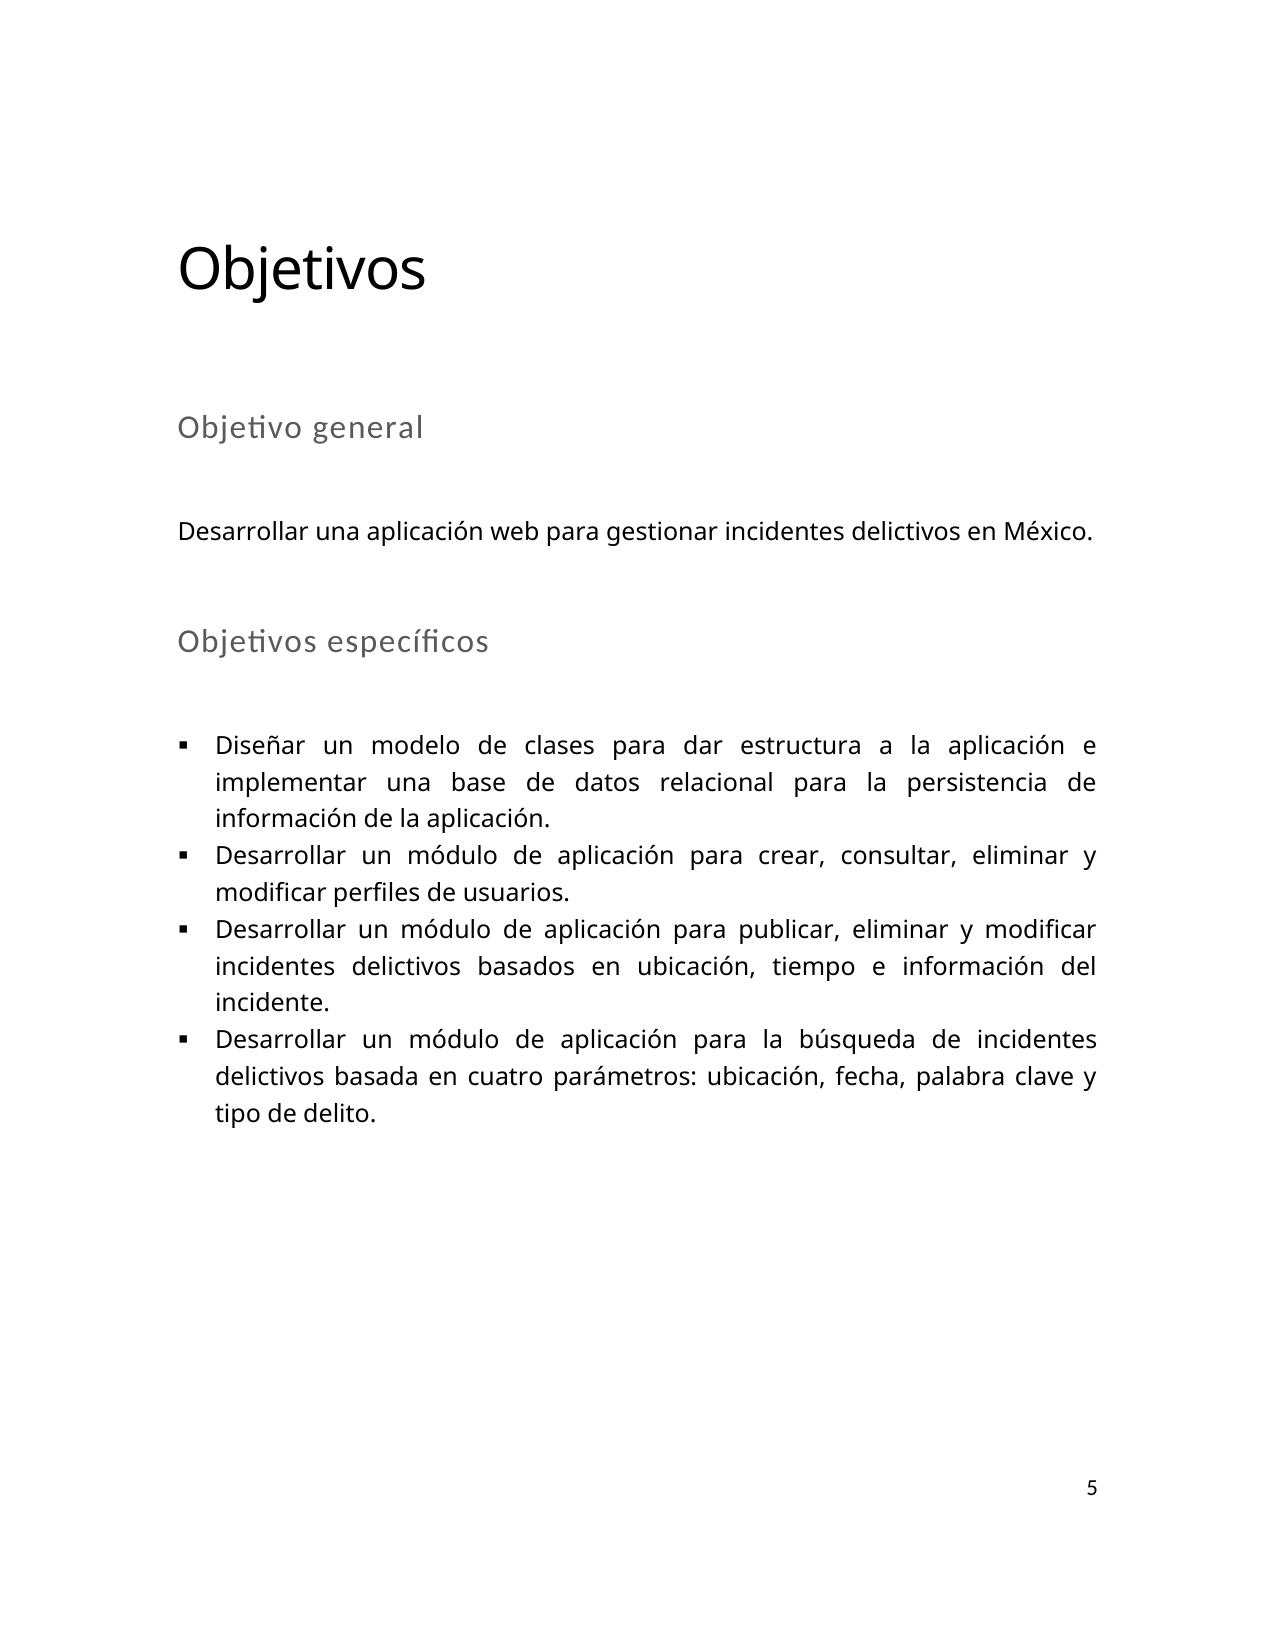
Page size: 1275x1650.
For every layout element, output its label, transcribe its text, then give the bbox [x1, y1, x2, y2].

list Desarrollar un módulo de aplicación para crear, consultar, eliminar y modificar perfiles de usuarios. [177, 838, 1098, 909]
list Diseñar un modelo de clases para dar estructura a la aplicación e implementar una base de datos relacional para la persistencia de información de la aplicación. [177, 728, 1098, 835]
list Desarrollar un módulo de aplicación para publicar, eliminar y modificar incidentes delictivos basados en ubicación, tiempo e información del incidente. [177, 911, 1098, 1019]
text Desarrollar una aplicación web para gestionar incidentes delictivos en México. [177, 513, 1098, 547]
list Desarrollar un módulo de aplicación para la búsqueda de incidentes delictivos basada en cuatro parámetros: ubicación, fecha, palabra clave y tipo de delito. [177, 1022, 1098, 1129]
subtitle Objetivo general [177, 406, 1098, 446]
subtitle Objetivos específicos [177, 620, 1098, 661]
title Objetivos [177, 227, 1098, 307]
